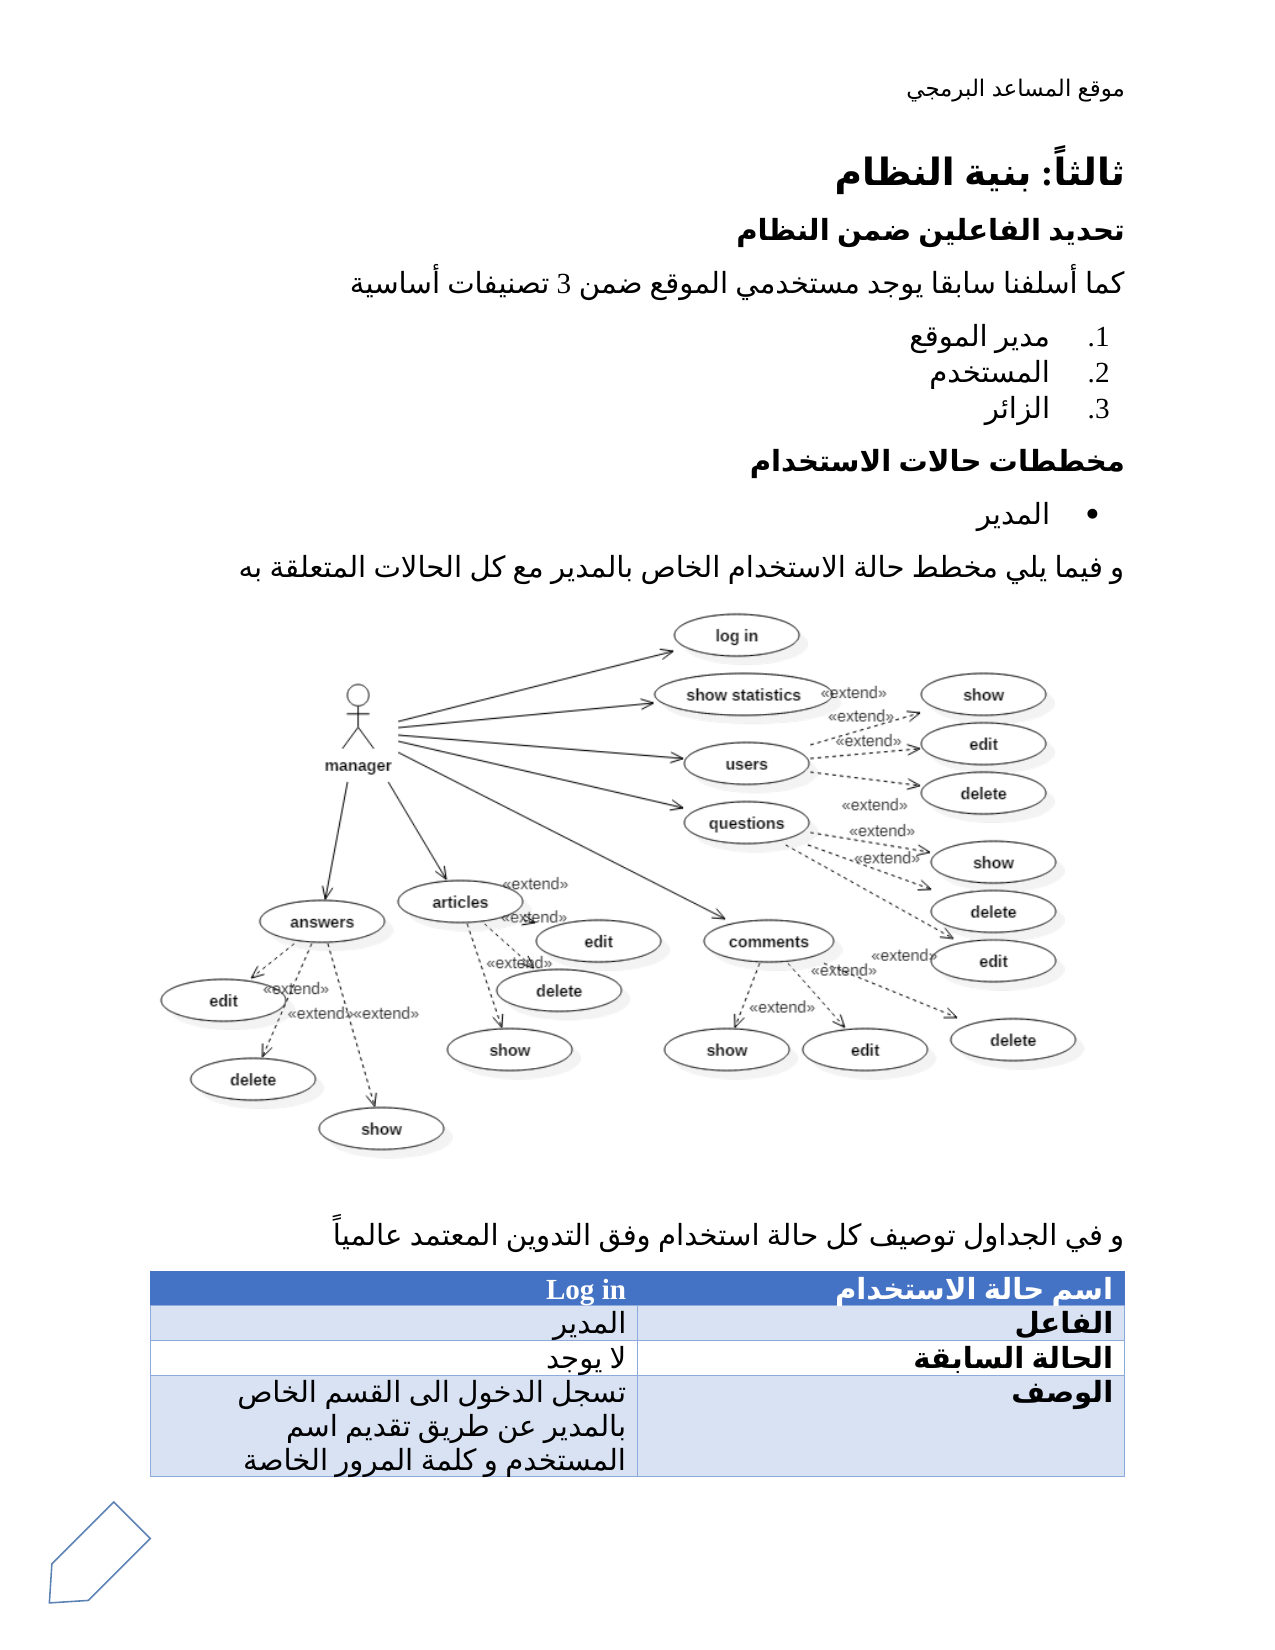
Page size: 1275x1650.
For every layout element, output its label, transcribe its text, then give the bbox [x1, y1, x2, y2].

table_cell لا يوجد [151, 1341, 637, 1374]
text تحديد الفاعلين ضمن النظام [150, 213, 1125, 247]
list المدير [150, 497, 1087, 530]
list المستخدم [150, 355, 1087, 388]
table_header اسم حالة الاستخدام [638, 1272, 1124, 1305]
text ثالثاً: بنية النظام [150, 150, 1125, 193]
text و فيما يلي مخطط حالة الاستخدام الخاص بالمدير مع كل الحالات المتعلقة به [150, 550, 1125, 583]
text كما أسلفنا سابقا يوجد مستخدمي الموقع ضمن 3 تصنيفات أساسية [150, 266, 1125, 299]
table_cell الوصف [638, 1376, 1124, 1476]
table_cell الحالة السابقة [638, 1341, 1124, 1374]
list الزائر [150, 391, 1087, 425]
text مخططات حالات الاستخدام [150, 444, 1125, 477]
list مدير الموقع [150, 319, 1087, 352]
table_cell الفاعل [638, 1306, 1124, 1340]
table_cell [151, 1376, 637, 1476]
picture [150, 602, 1125, 1199]
text و في الجداول توصيف كل حالة استخدام وفق التدوين المعتمد عالمياً [150, 1218, 1125, 1251]
table_cell المدير [151, 1306, 637, 1340]
table_header Log in [151, 1272, 637, 1305]
